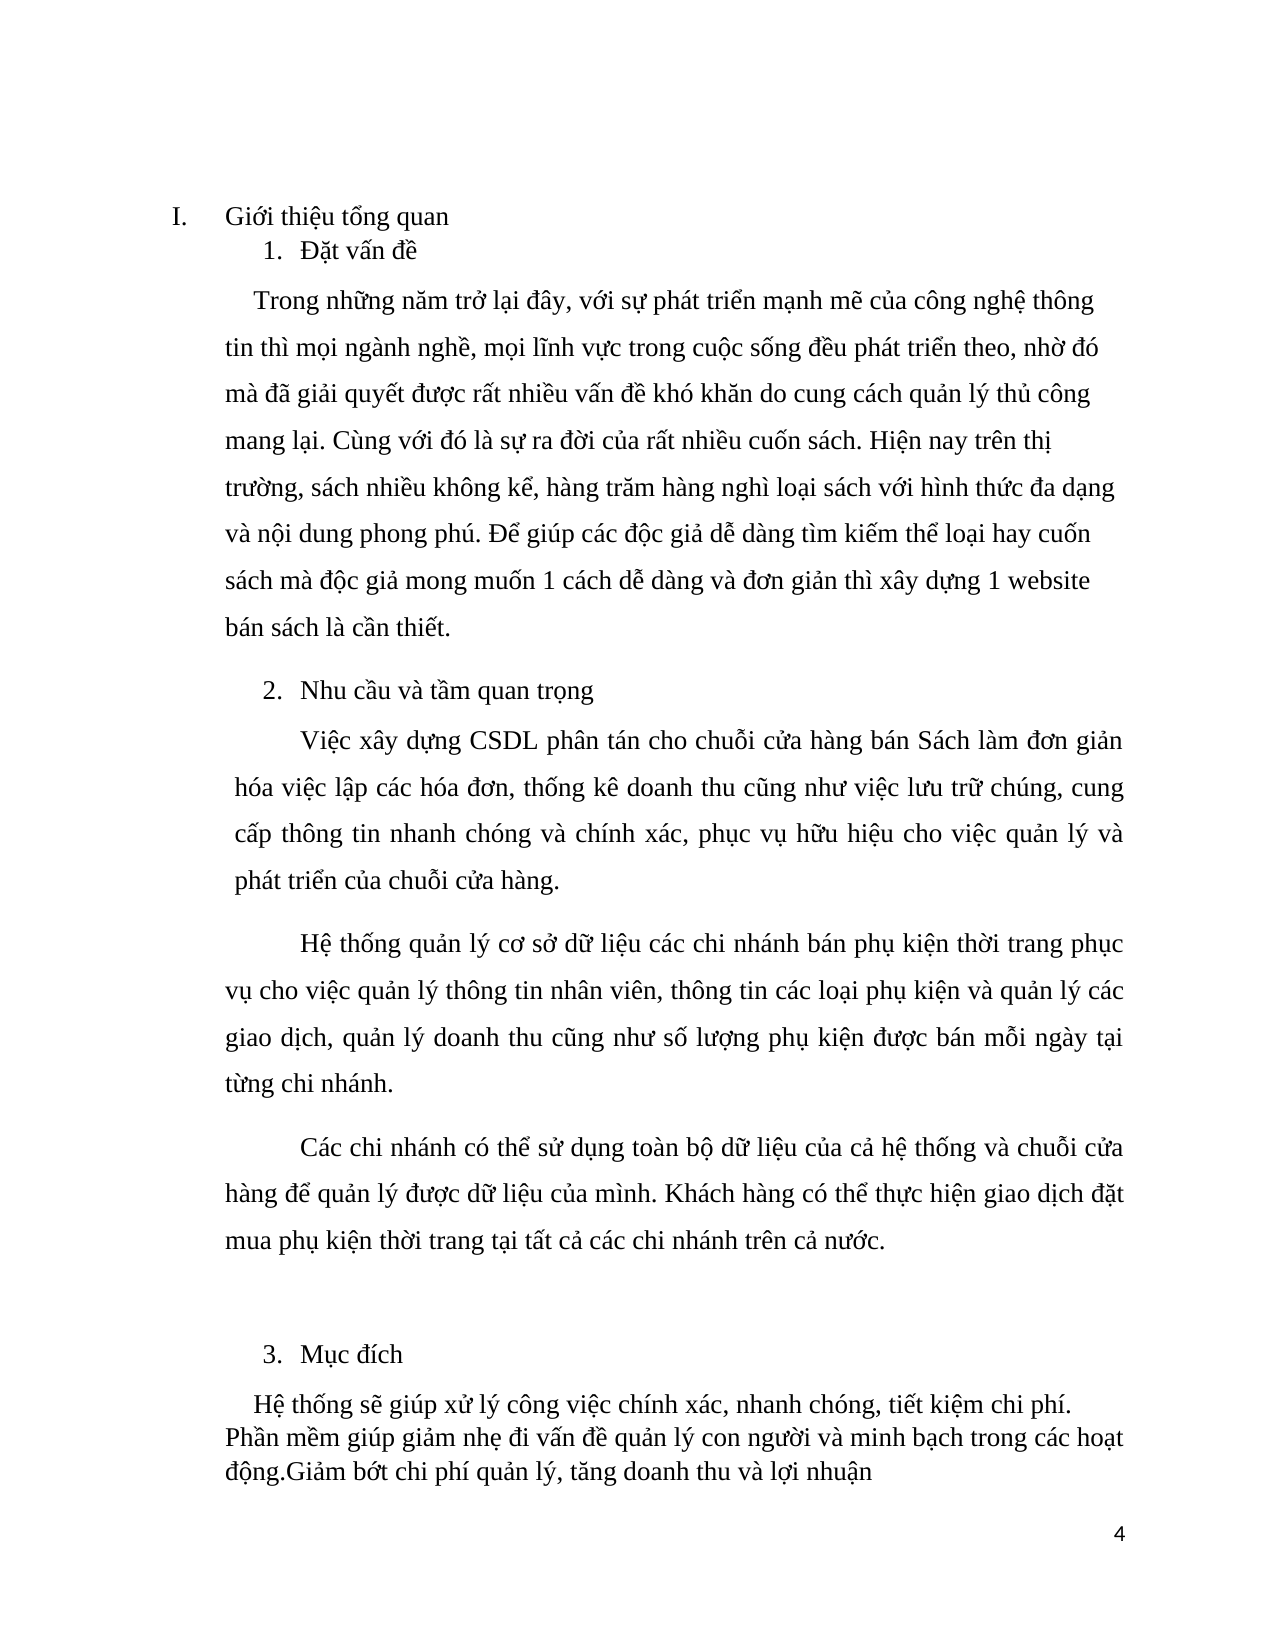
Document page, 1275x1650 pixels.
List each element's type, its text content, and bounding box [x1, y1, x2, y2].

text Việc xây dựng CSDL phân tán cho chuỗi cửa hàng bán Sách làm đơn giản hóa việc lập các hóa đơn, thống kê doanh thu cũng như việc lưu trữ chúng, cung cấp thông tin nhanh chóng và chính xác, phục vụ hữu hiệu cho việc quản lý và phát triển của chuỗi cửa hàng. [234, 724, 1125, 895]
text Các chi nhánh có thể sử dụng toàn bộ dữ liệu của cả hệ thống và chuỗi cửa hàng để quản lý được dữ liệu của mình. Khách hàng có thể thực hiện giao dịch đặt mua phụ kiện thời trang tại tất cả các chi nhánh trên cả nước. [225, 1131, 1125, 1255]
list Mục đích [262, 1338, 1125, 1369]
list Giới thiệu tổng quan [187, 200, 1125, 231]
list Đặt vấn đề [262, 234, 1125, 265]
text Hệ thống quản lý cơ sở dữ liệu các chi nhánh bán phụ kiện thời trang phục vụ cho việc quản lý thông tin nhân viên, thông tin các loại phụ kiện và quản lý các giao dịch, quản lý doanh thu cũng như số lượng phụ kiện được bán mỗi ngày tại từng chi nhánh. [225, 927, 1125, 1099]
text Hệ thống sẽ giúp xử lý công việc chính xác, nhanh chóng, tiết kiệm chi phí. Phần mềm giúp giảm nhẹ đi vấn đề quản lý con người và minh bạch trong các hoạt động.Giảm bớt chi phí quản lý, tăng doanh thu và lợi nhuận [225, 1388, 1125, 1486]
list Nhu cầu và tầm quan trọng [262, 674, 1125, 705]
text Trong những năm trở lại đây, với sự phát triển mạnh mẽ của công nghệ thông tin thì mọi ngành nghề, mọi lĩnh vực trong cuộc sống đều phát triển theo, nhờ đó mà đã giải quyết được rất nhiều vấn đề khó khăn do cung cách quản lý thủ công mang lại. Cùng với đó là sự ra đời của rất nhiều cuốn sách. Hiện nay trên thị trường, sách nhiều không kể, hàng trăm hàng nghì loại sách với hình thức đa dạng và nội dung phong phú. Để giúp các độc giả dễ dàng tìm kiếm thể loại hay cuốn sách mà độc giả mong muốn 1 cách dễ dàng và đơn giản thì xây dựng 1 website bán sách là cần thiết. [225, 284, 1125, 642]
